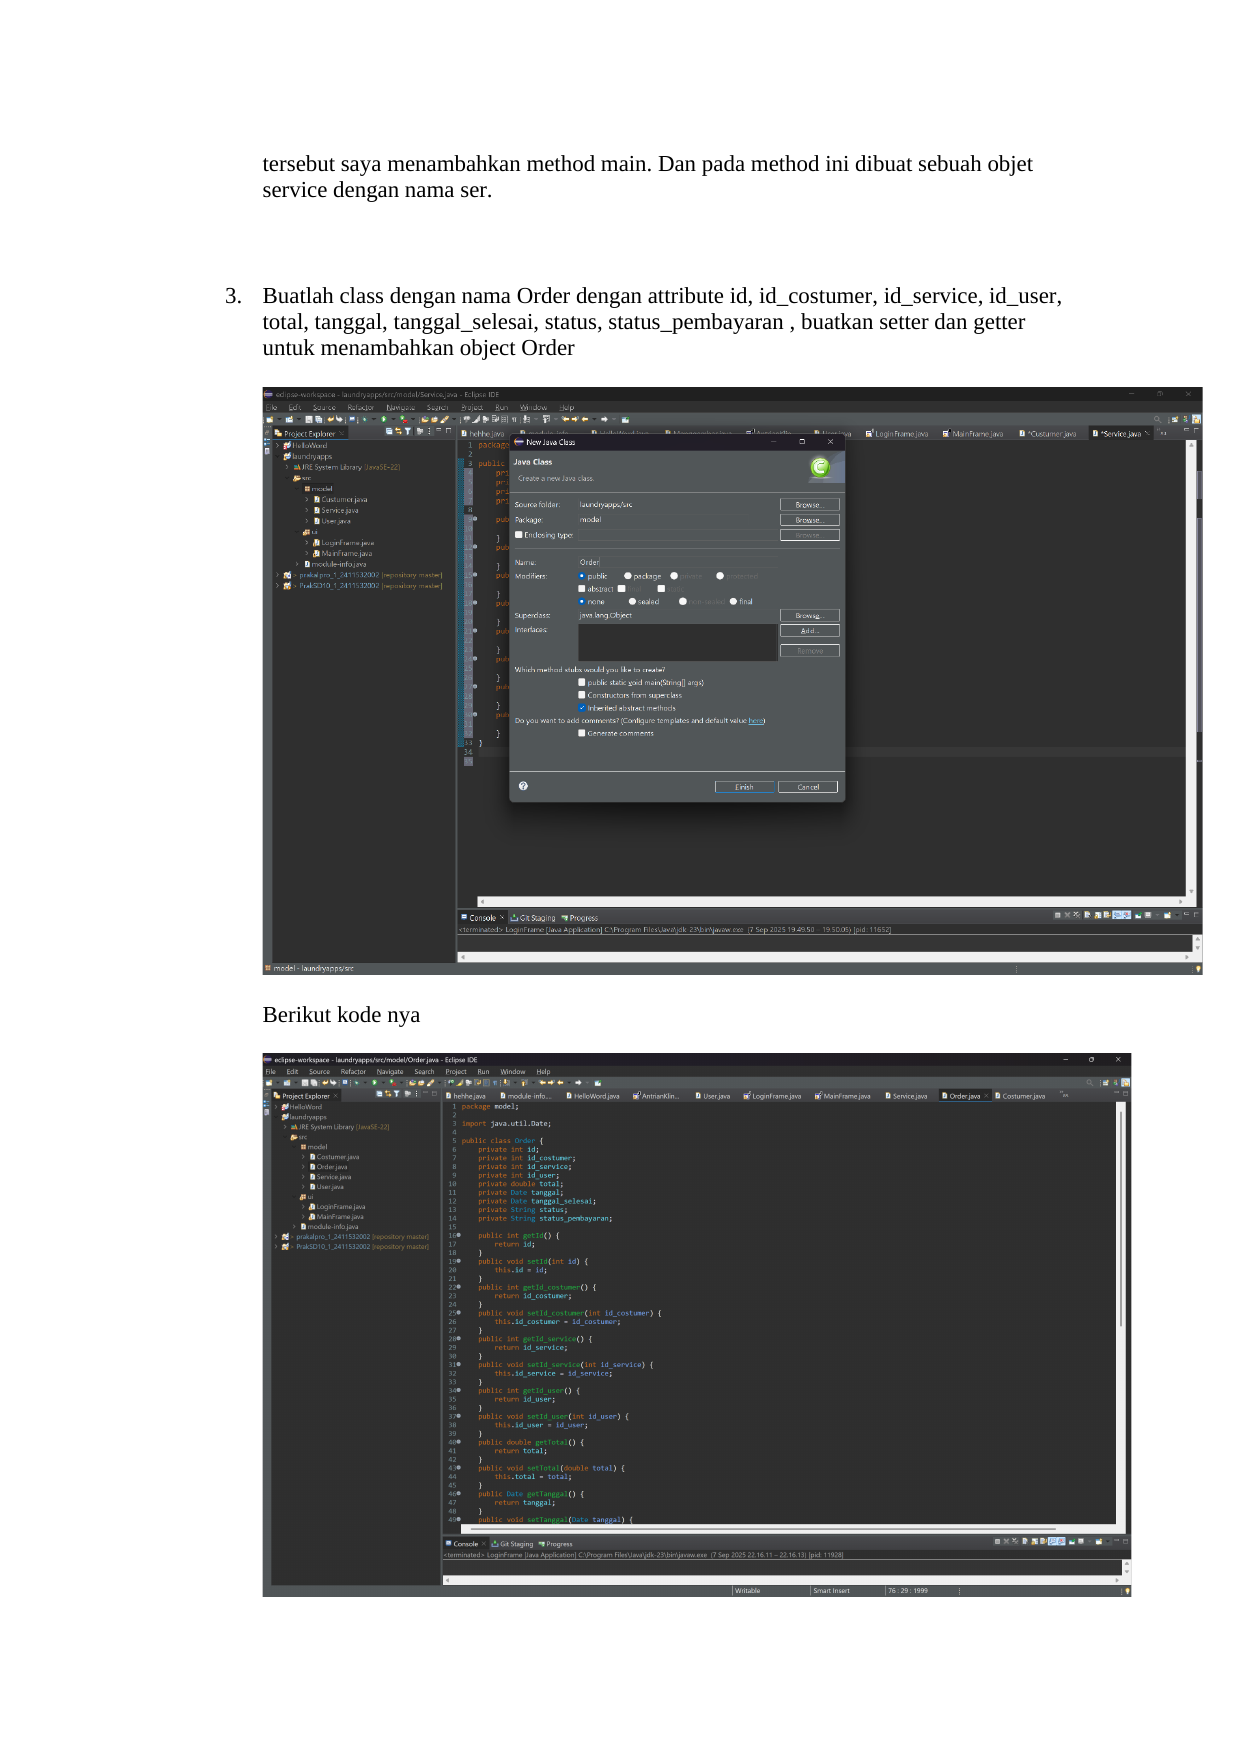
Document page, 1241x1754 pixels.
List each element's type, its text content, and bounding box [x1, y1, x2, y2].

list untuk menambahkan object Order [262, 334, 1090, 361]
list Buatlah class dengan nama Order dengan attribute id, id_costumer, id_service, id_user, [225, 282, 1090, 308]
picture [262, 1053, 1132, 1597]
list total, tanggal, tanggal_selesai, status, status_pembayaran , buatkan setter dan getter [262, 308, 1090, 334]
picture [262, 387, 1203, 975]
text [262, 150, 1090, 203]
text Berikut kode nya [187, 1001, 1090, 1027]
